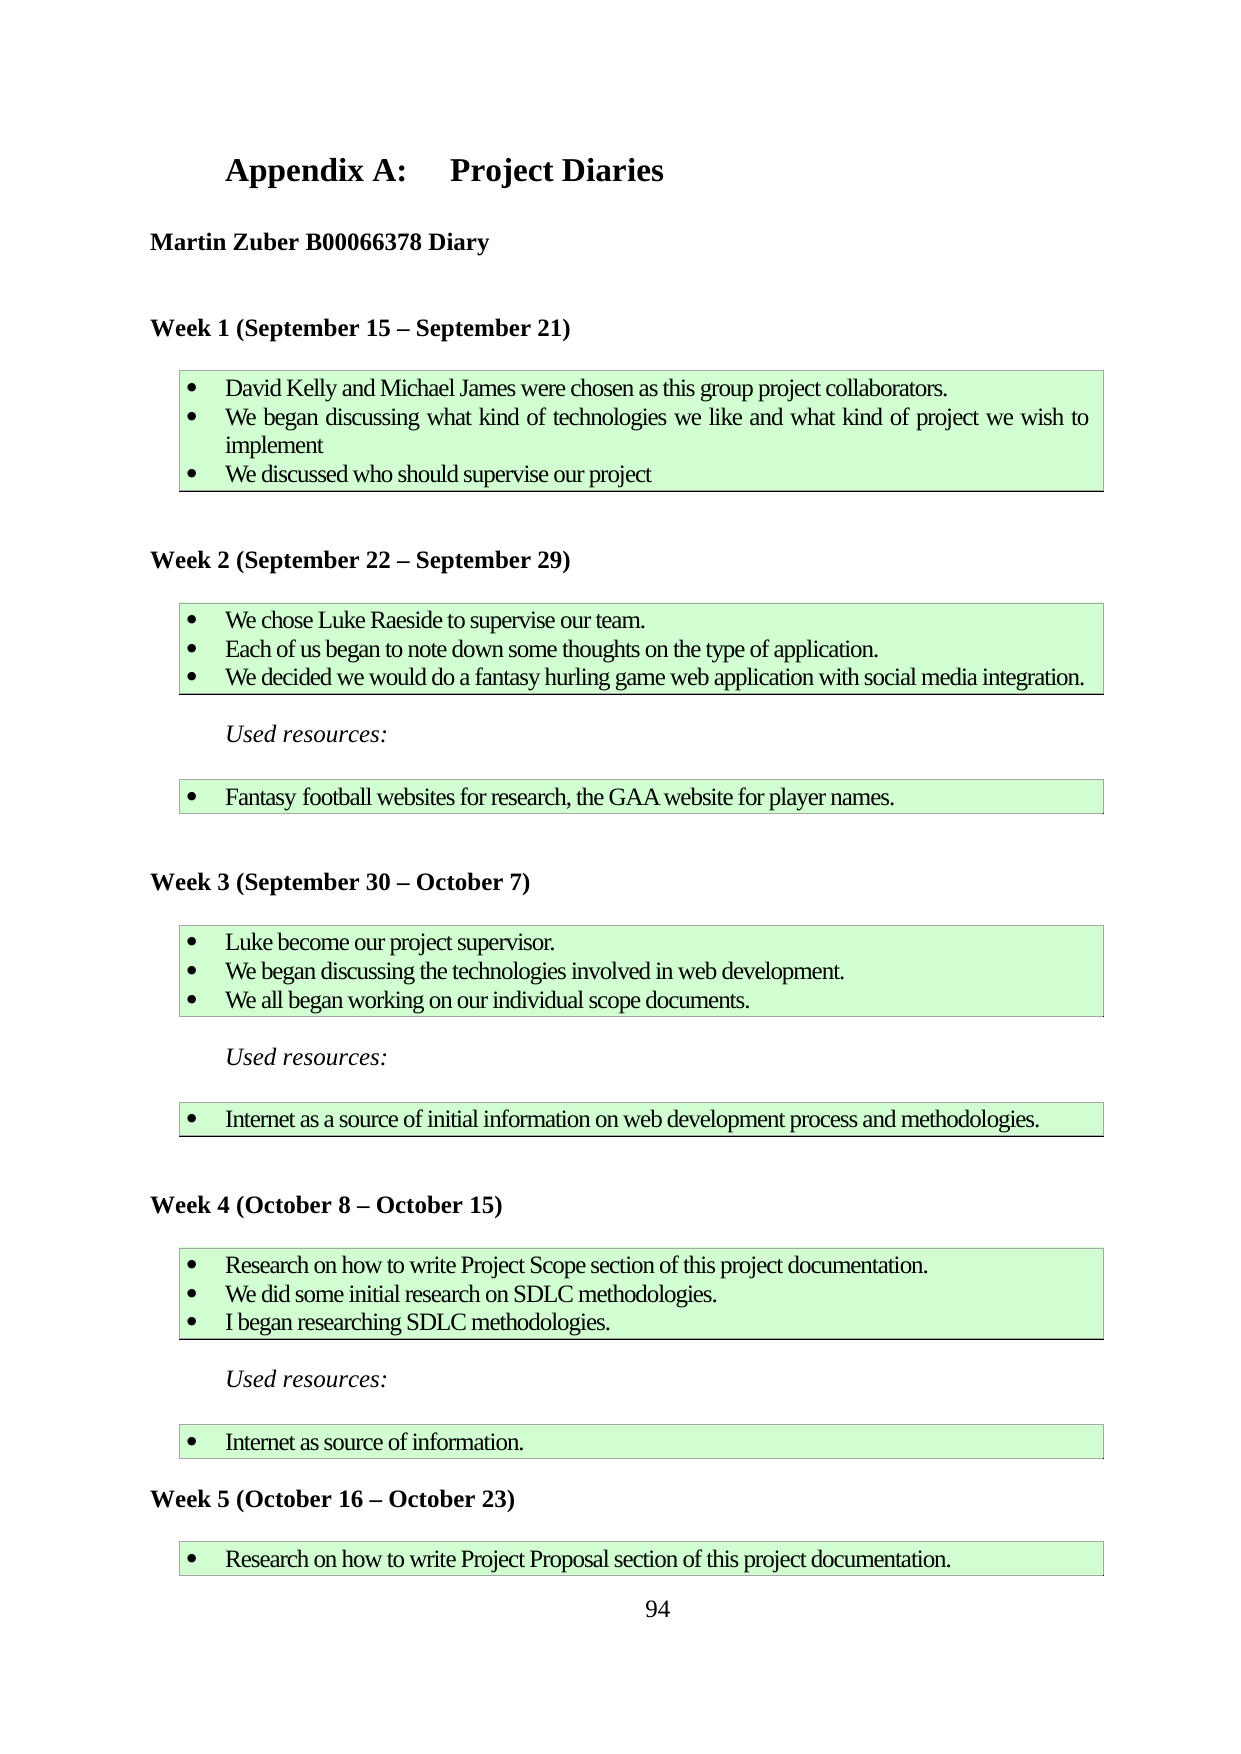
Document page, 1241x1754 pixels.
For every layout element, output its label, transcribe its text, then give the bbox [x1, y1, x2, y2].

title We discussed who should supervise our project [180, 457, 1103, 490]
title Research on how to write Project Scope section of this project documentation. [180, 1249, 1103, 1276]
title I began researching SDLC methodologies. [180, 1305, 1103, 1338]
title We did some initial research on SDLC methodologies. [180, 1276, 1103, 1305]
title Each of us began to note down some thoughts on the type of application. [180, 631, 1103, 660]
title We began discussing what kind of technologies we like and what kind of project we wish to implement [180, 399, 1103, 457]
title We decided we would do a fantasy hurling game web application with social media integration. [180, 660, 1103, 693]
title We began discussing the technologies involved in web development. [180, 954, 1103, 982]
subtitle Week 3 (September 30 – October 7) [150, 867, 1090, 896]
subtitle Week 5 (October 16 – October 23) [150, 1484, 1090, 1512]
title David Kelly and Michael James were chosen as this group project collaborators. [180, 371, 1103, 399]
title We chose Luke Raeside to supervise our team. [180, 604, 1103, 631]
text Used resources: [150, 1364, 1090, 1393]
subtitle Project Diaries [225, 150, 1090, 188]
subtitle Martin Zuber B00066378 Diary [150, 227, 1090, 255]
title Luke become our project supervisor. [180, 926, 1103, 954]
subtitle Week 4 (October 8 – October 15) [150, 1190, 1090, 1219]
title Internet as source of information. [180, 1425, 1103, 1458]
subtitle Week 1 (September 15 – September 21) [150, 313, 1090, 342]
subtitle Week 2 (September 22 – September 29) [150, 545, 1090, 574]
title We all began working on our individual scope documents. [180, 982, 1103, 1016]
text Used resources: [150, 1042, 1090, 1071]
text Used resources: [150, 719, 1090, 748]
title Internet as a source of initial information on web development process and methodologies. [180, 1103, 1103, 1135]
title Fantasy football websites for research, the GAA website for player names. [180, 780, 1103, 813]
title Research on how to write Project Proposal section of this project documentation. [180, 1542, 1103, 1575]
